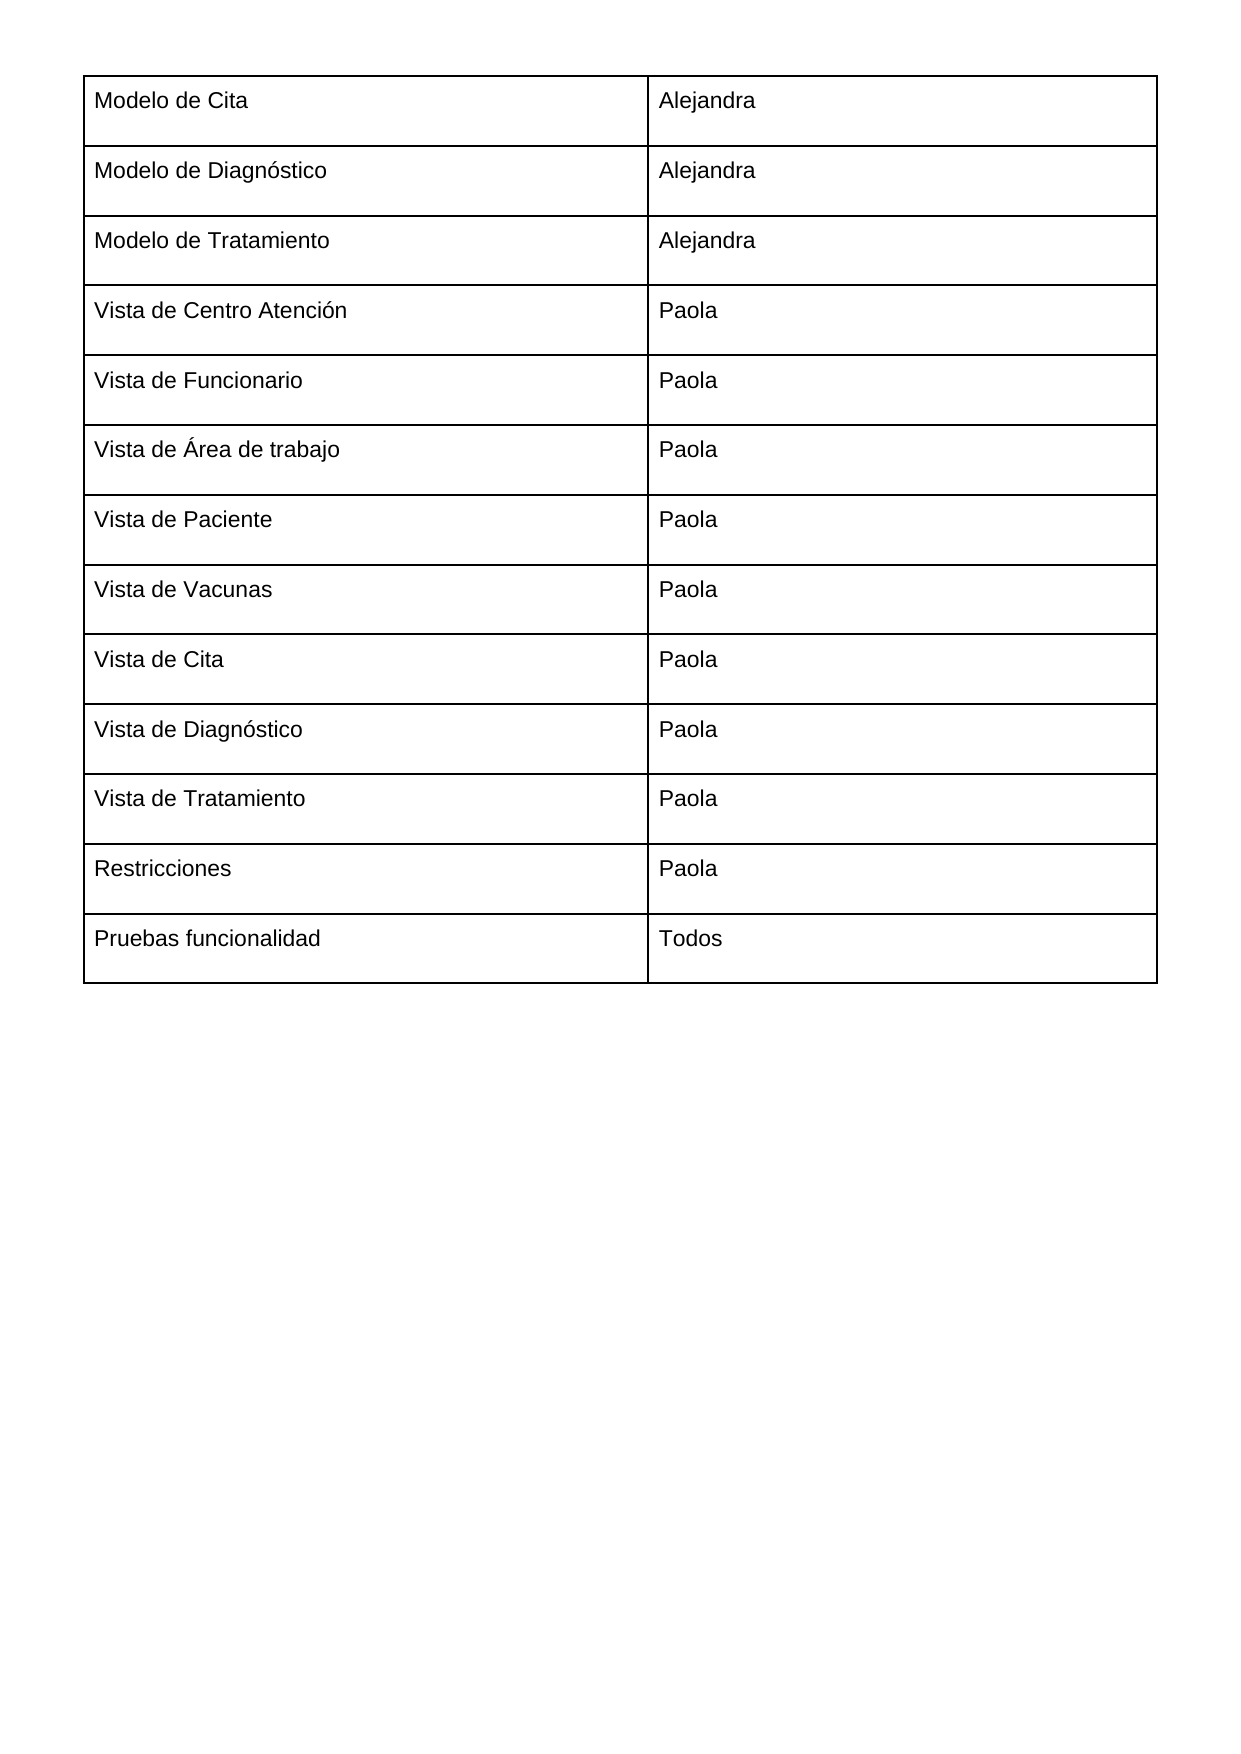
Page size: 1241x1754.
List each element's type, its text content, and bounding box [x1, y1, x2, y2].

table_cell Modelo de Diagnóstico [85, 147, 647, 214]
table_cell Paola [649, 356, 1156, 424]
table_cell Todos [649, 915, 1156, 982]
table_cell Alejandra [649, 77, 1156, 145]
table_cell Vista de Diagnóstico [85, 705, 647, 773]
table_cell Vista de Centro Atención [85, 286, 647, 354]
table_cell Paola [649, 286, 1156, 354]
table_cell Alejandra [649, 147, 1156, 214]
table_cell Restricciones [85, 845, 647, 912]
table_cell Vista de Tratamiento [85, 775, 647, 843]
table_cell Paola [649, 705, 1156, 773]
table_cell Paola [649, 635, 1156, 703]
table_cell Vista de Paciente [85, 496, 647, 563]
table_cell Paola [649, 845, 1156, 912]
table_cell Modelo de Tratamiento [85, 217, 647, 284]
table_cell Alejandra [649, 217, 1156, 284]
table_cell Paola [649, 775, 1156, 843]
table_cell Vista de Cita [85, 635, 647, 703]
table_cell Vista de Vacunas [85, 566, 647, 633]
table_cell Pruebas funcionalidad [85, 915, 647, 982]
table_cell Modelo de Cita [85, 77, 647, 145]
table_cell Paola [649, 496, 1156, 563]
table_cell Paola [649, 566, 1156, 633]
table_cell Vista de Funcionario [85, 356, 647, 424]
table_cell Vista de Área de trabajo [85, 426, 647, 494]
table_cell Paola [649, 426, 1156, 494]
